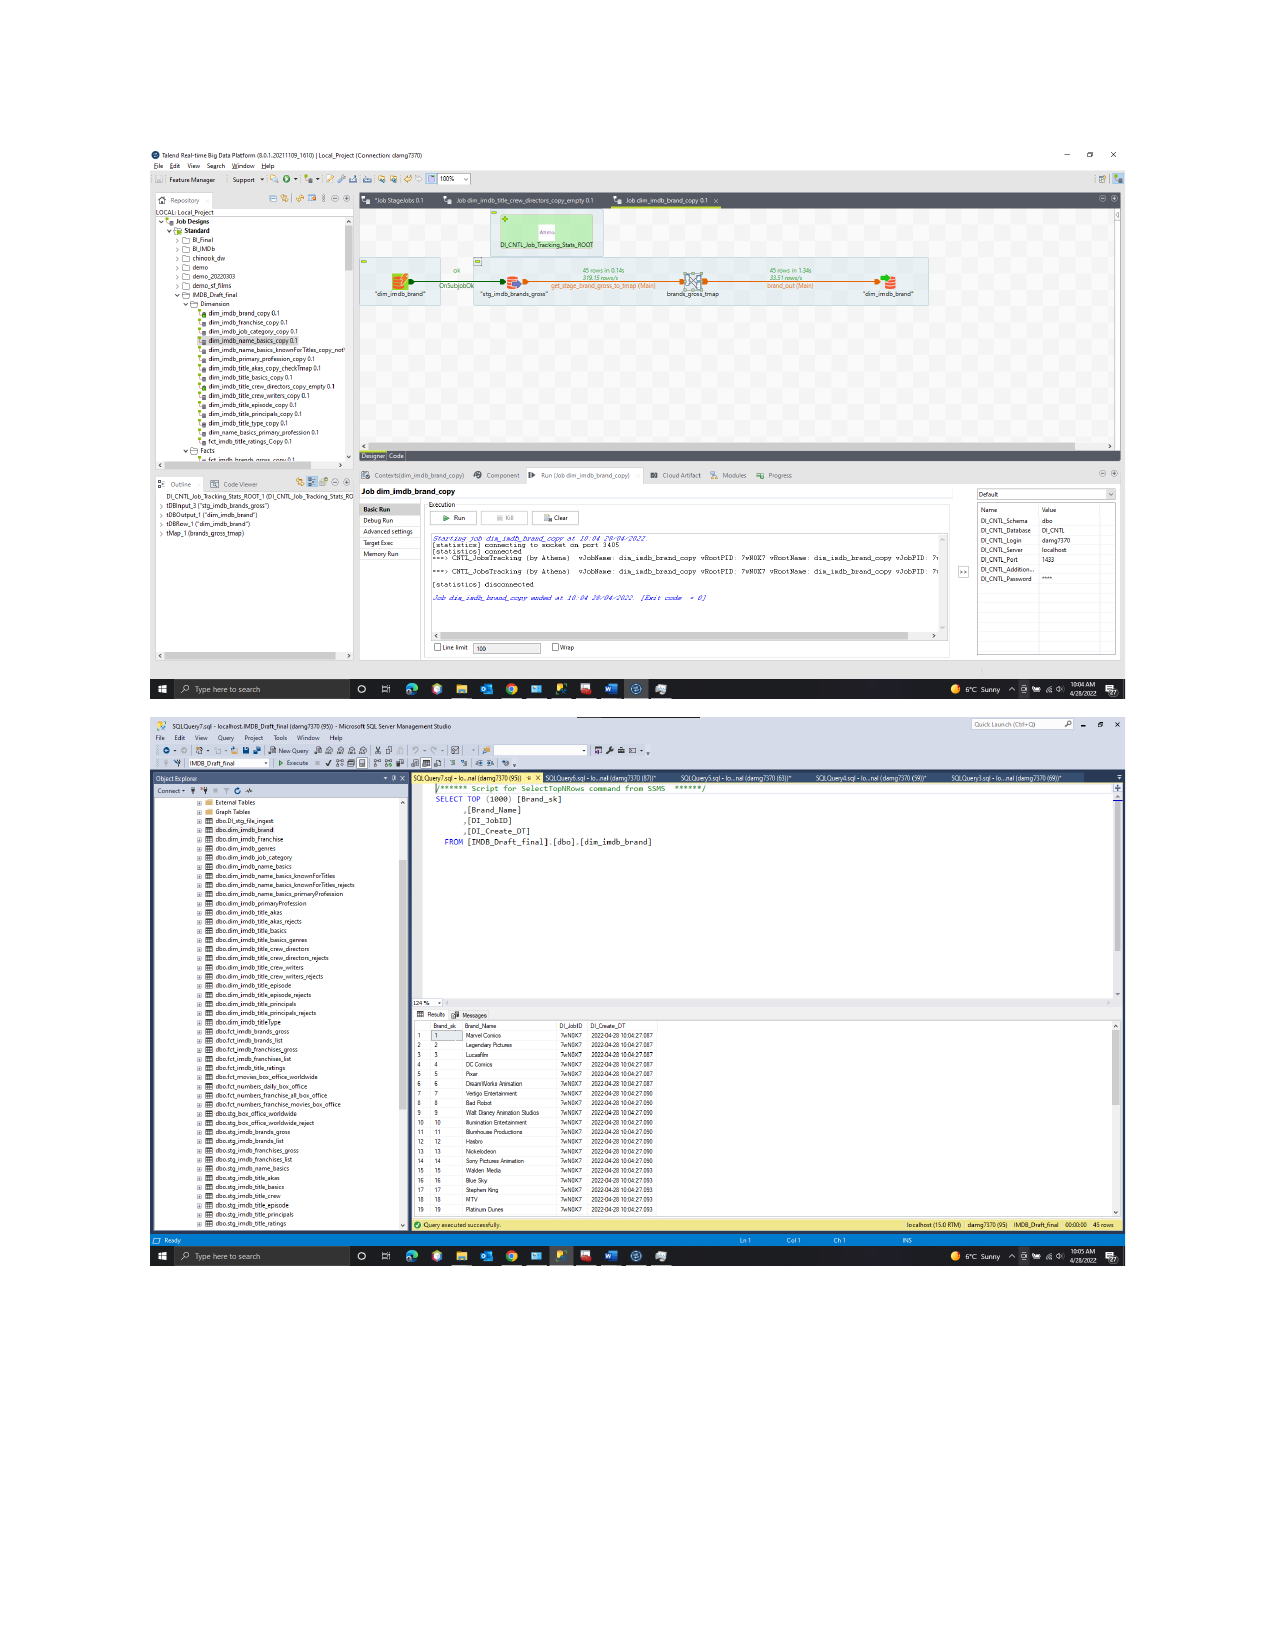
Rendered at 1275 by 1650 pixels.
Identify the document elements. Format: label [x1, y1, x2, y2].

picture [150, 717, 1125, 1266]
picture [150, 150, 1125, 699]
